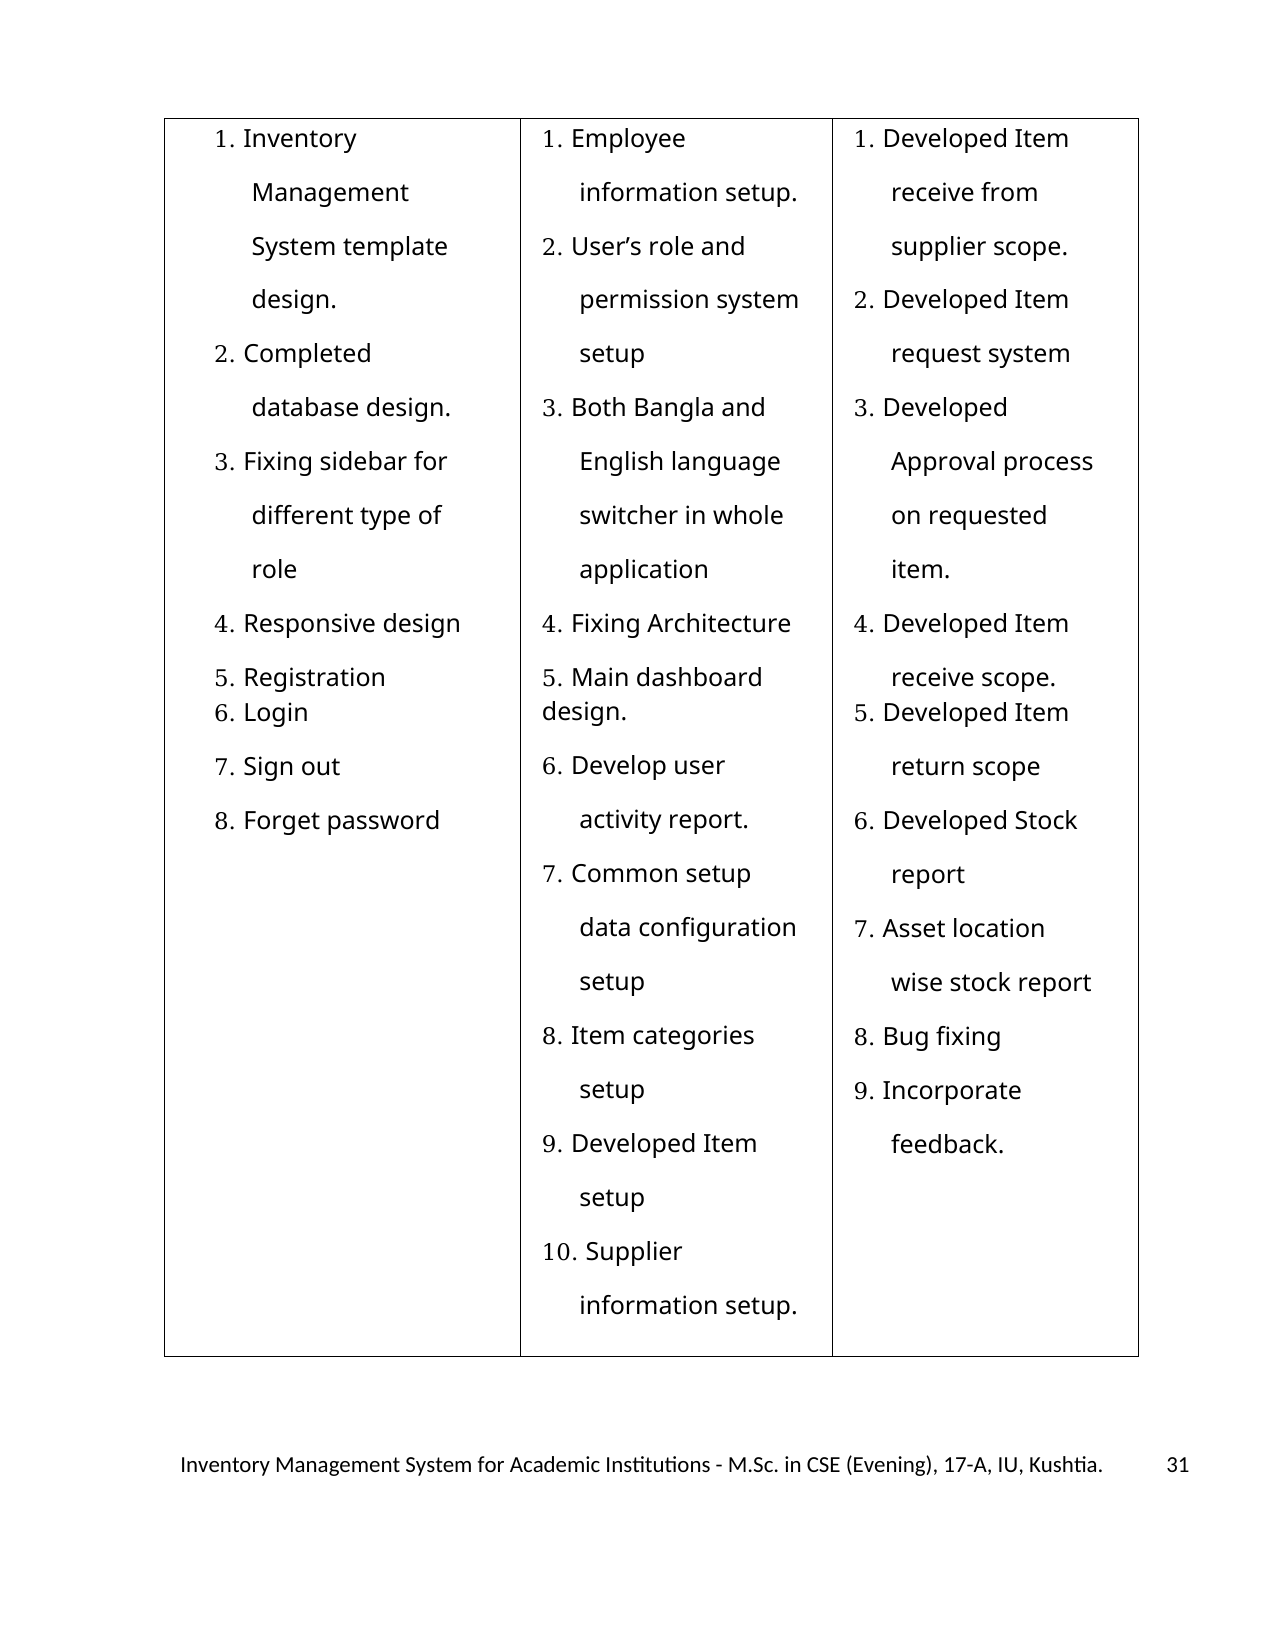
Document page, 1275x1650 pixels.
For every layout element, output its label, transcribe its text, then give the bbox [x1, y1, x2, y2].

table_cell 1. Developed Item receive from supplier scope. 2. Developed Item request system 3. Developed Approval process on requested item. 4. Developed Item receive scope. 5. Developed Item return scope 6. Developed Stock report 7. Asset location wise stock report 8. Bug fixing 9. Incorporate feedback. [833, 119, 1138, 1356]
table_cell 1. Employee information setup. 2. User’s role and permission system setup 3. Both Bangla and English language switcher in whole application 4. Fixing Architecture 5. Main dashboard design. 6. Develop user activity report. 7. Common setup data configuration setup 8. Item categories setup 9. Developed Item setup 10. Supplier information setup. [521, 119, 832, 1356]
table_cell 1. Inventory Management System template design. 2. Completed database design. 3. Fixing sidebar for different type of role 4. Responsive design 5. Registration 6. Login 7. Sign out 8. Forget password [165, 119, 520, 1356]
